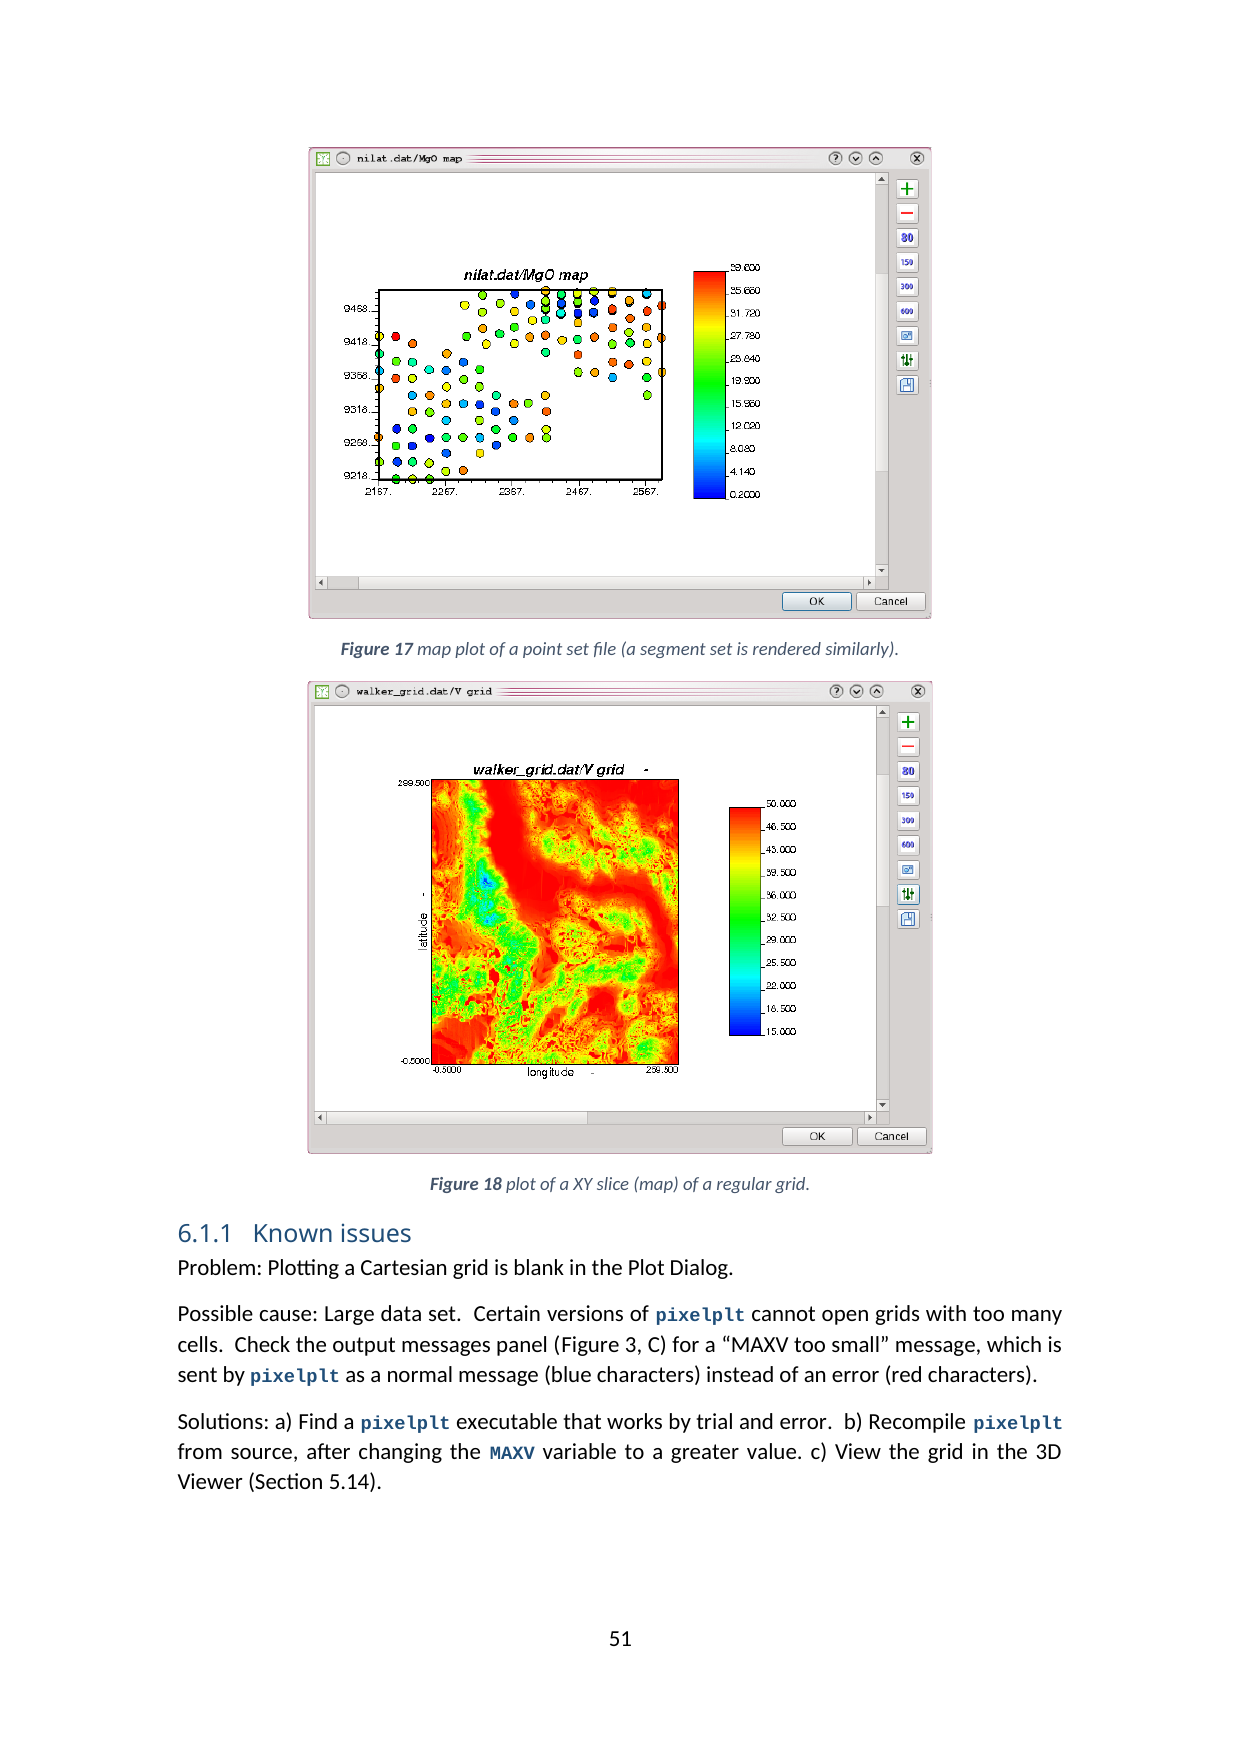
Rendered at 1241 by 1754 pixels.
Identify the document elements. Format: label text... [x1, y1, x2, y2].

text Problem: Plotting a Cartesian grid is blank in the Plot Dialog. [177, 1253, 1063, 1281]
picture [308, 147, 932, 619]
picture [307, 681, 933, 1154]
text Figure 17 map plot of a point set file (a segment set is rendered similarly). [177, 637, 1063, 660]
subtitle Known issues [177, 1216, 1063, 1250]
text Possible cause: Large data set. Certain versions of pixelplt cannot open grids with too many cells. Check the output messages panel (Figure 3, C) for a “MAXV too small” message, which is sent by pixelplt as a normal message (blue characters) instead of an error (red characters). [177, 1299, 1063, 1388]
text Figure 18 plot of a XY slice (map) of a regular grid. [177, 1172, 1063, 1195]
text Solutions: a) Find a pixelplt executable that works by trial and error. b) Recompile pixelplt from source, after changing the MAXV variable to a greater value. c) View the grid in the 3D Viewer (Section 5.13). [177, 1407, 1063, 1495]
